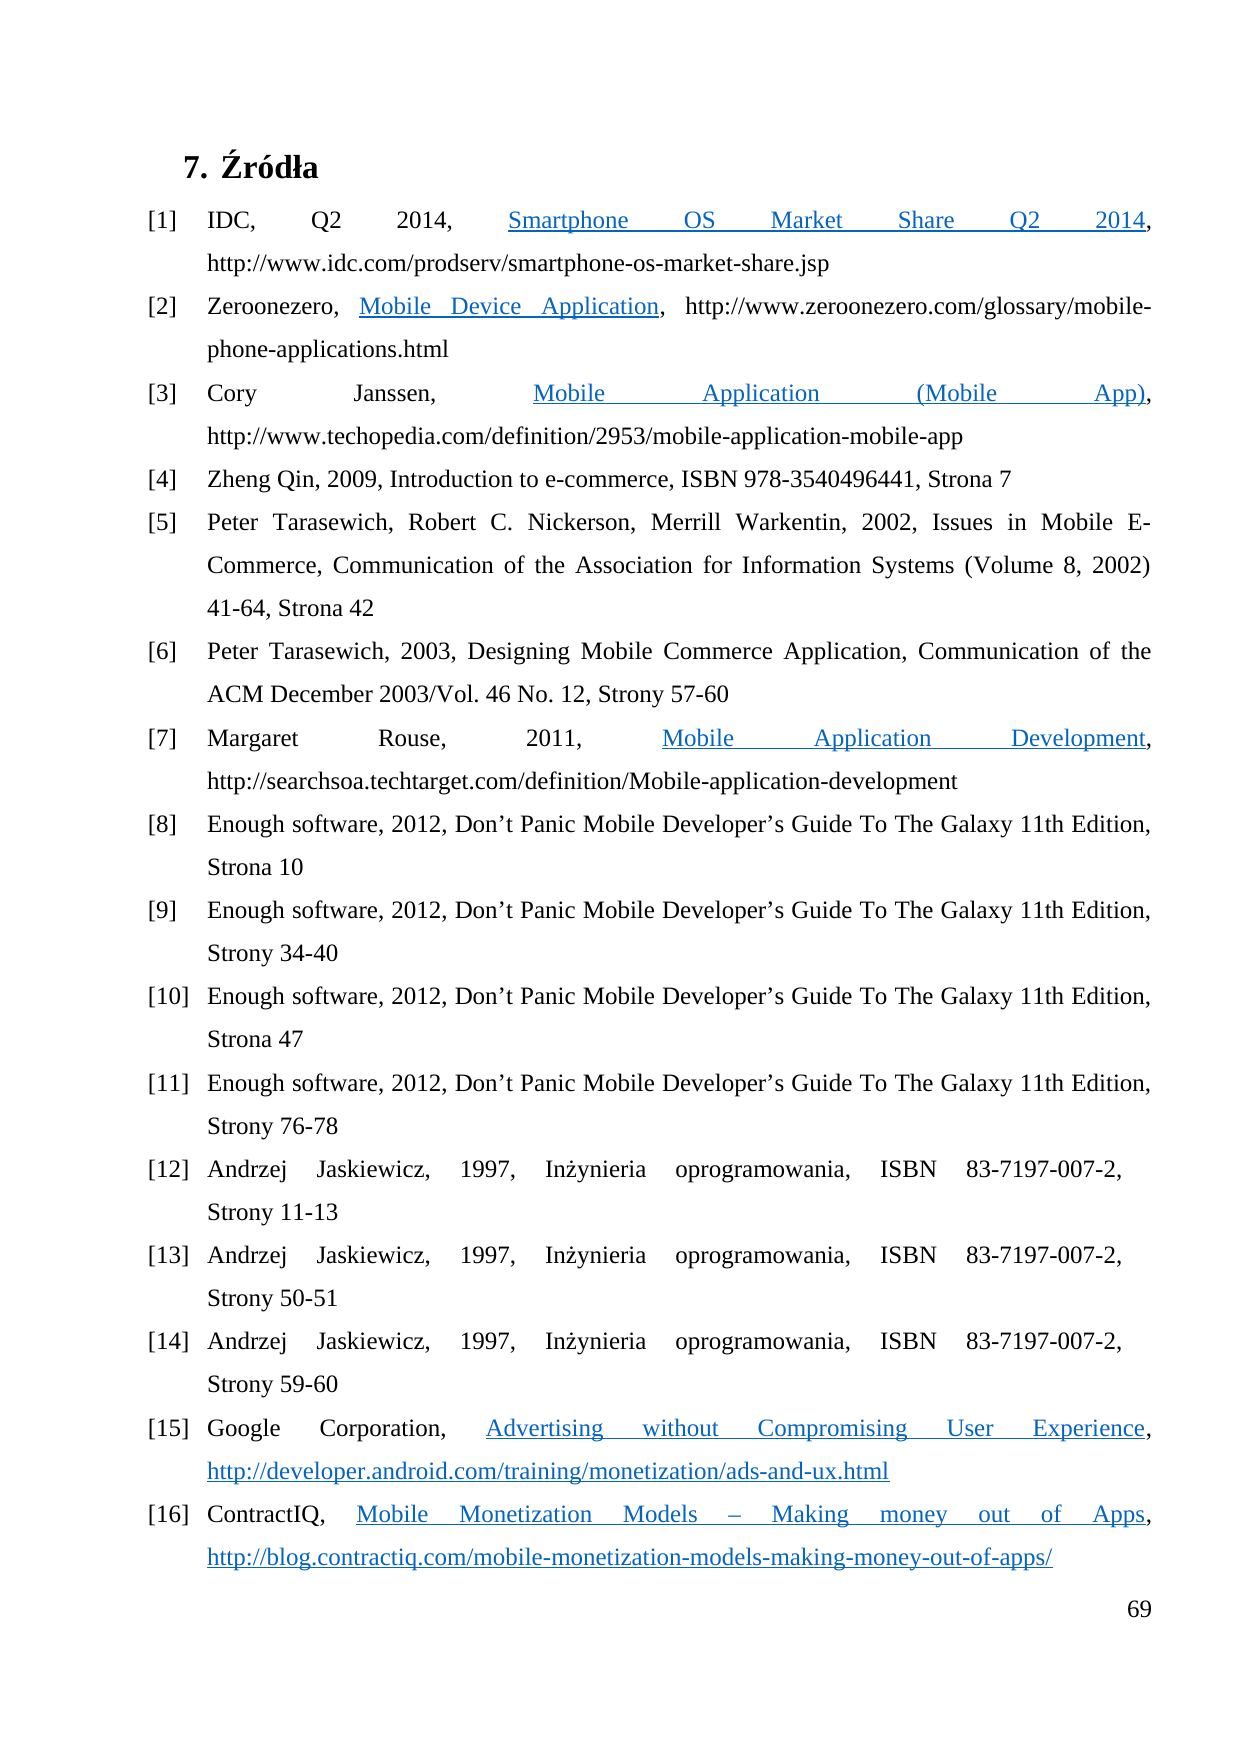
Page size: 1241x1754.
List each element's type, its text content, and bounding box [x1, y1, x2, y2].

list Andrzej Jaskiewicz, 1997, Inżynieria oprogramowania, ISBN 83-7197-007-2, Strony 50-51 [148, 1240, 1152, 1312]
subtitle Źródła [183, 148, 1152, 186]
list Enough software, 2012, Don’t Panic Mobile Developer’s Guide To The Galaxy 11th Edition, Strona 47 [148, 981, 1152, 1053]
list Enough software, 2012, Don’t Panic Mobile Developer’s Guide To The Galaxy 11th Edition, Strony 34-40 [148, 895, 1152, 967]
list Enough software, 2012, Don’t Panic Mobile Developer’s Guide To The Galaxy 11th Edition, Strony 76-78 [148, 1068, 1152, 1139]
list Cory Janssen, Mobile Application (Mobile App), http://www.techopedia.com/definition/2953/mobile-application-mobile-app [148, 378, 1152, 449]
list Peter Tarasewich, 2003, Designing Mobile Commerce Application, Communication of the ACM December 2003/Vol. 46 No. 12, Strony 57-60 [148, 636, 1152, 708]
list Google Corporation, Advertising without Compromising User Experience, http://developer.android.com/training/monetization/ads-and-ux.html [148, 1413, 1152, 1484]
list Andrzej Jaskiewicz, 1997, Inżynieria oprogramowania, ISBN 83-7197-007-2, Strony 59-60 [148, 1326, 1152, 1398]
list ContractIQ, Mobile Monetization Models – Making money out of Apps, http://blog.contractiq.com/mobile-monetization-models-making-money-out-of-apps/ [148, 1499, 1152, 1571]
list Zheng Qin, 2009, Introduction to e-commerce, ISBN 978-3540496441, Strona 7 [148, 464, 1152, 493]
list Enough software, 2012, Don’t Panic Mobile Developer’s Guide To The Galaxy 11th Edition, Strona 10 [148, 809, 1152, 881]
list Andrzej Jaskiewicz, 1997, Inżynieria oprogramowania, ISBN 83-7197-007-2, Strony 11-13 [148, 1154, 1152, 1226]
list IDC, Q2 2014, Smartphone OS Market Share Q2 2014, http://www.idc.com/prodserv/smartphone-os-market-share.jsp [148, 205, 1152, 277]
list Zeroonezero, Mobile Device Application, http://www.zeroonezero.com/glossary/mobile-phone-applications.html [148, 291, 1152, 363]
list Margaret Rouse, 2011, Mobile Application Development, http://searchsoa.techtarget.com/definition/Mobile-application-development [148, 723, 1152, 794]
list Peter Tarasewich, Robert C. Nickerson, Merrill Warkentin, 2002, Issues in Mobile E-Commerce, Communication of the Association for Information Systems (Volume 8, 2002) 41-64, Strona 42 [148, 507, 1152, 622]
